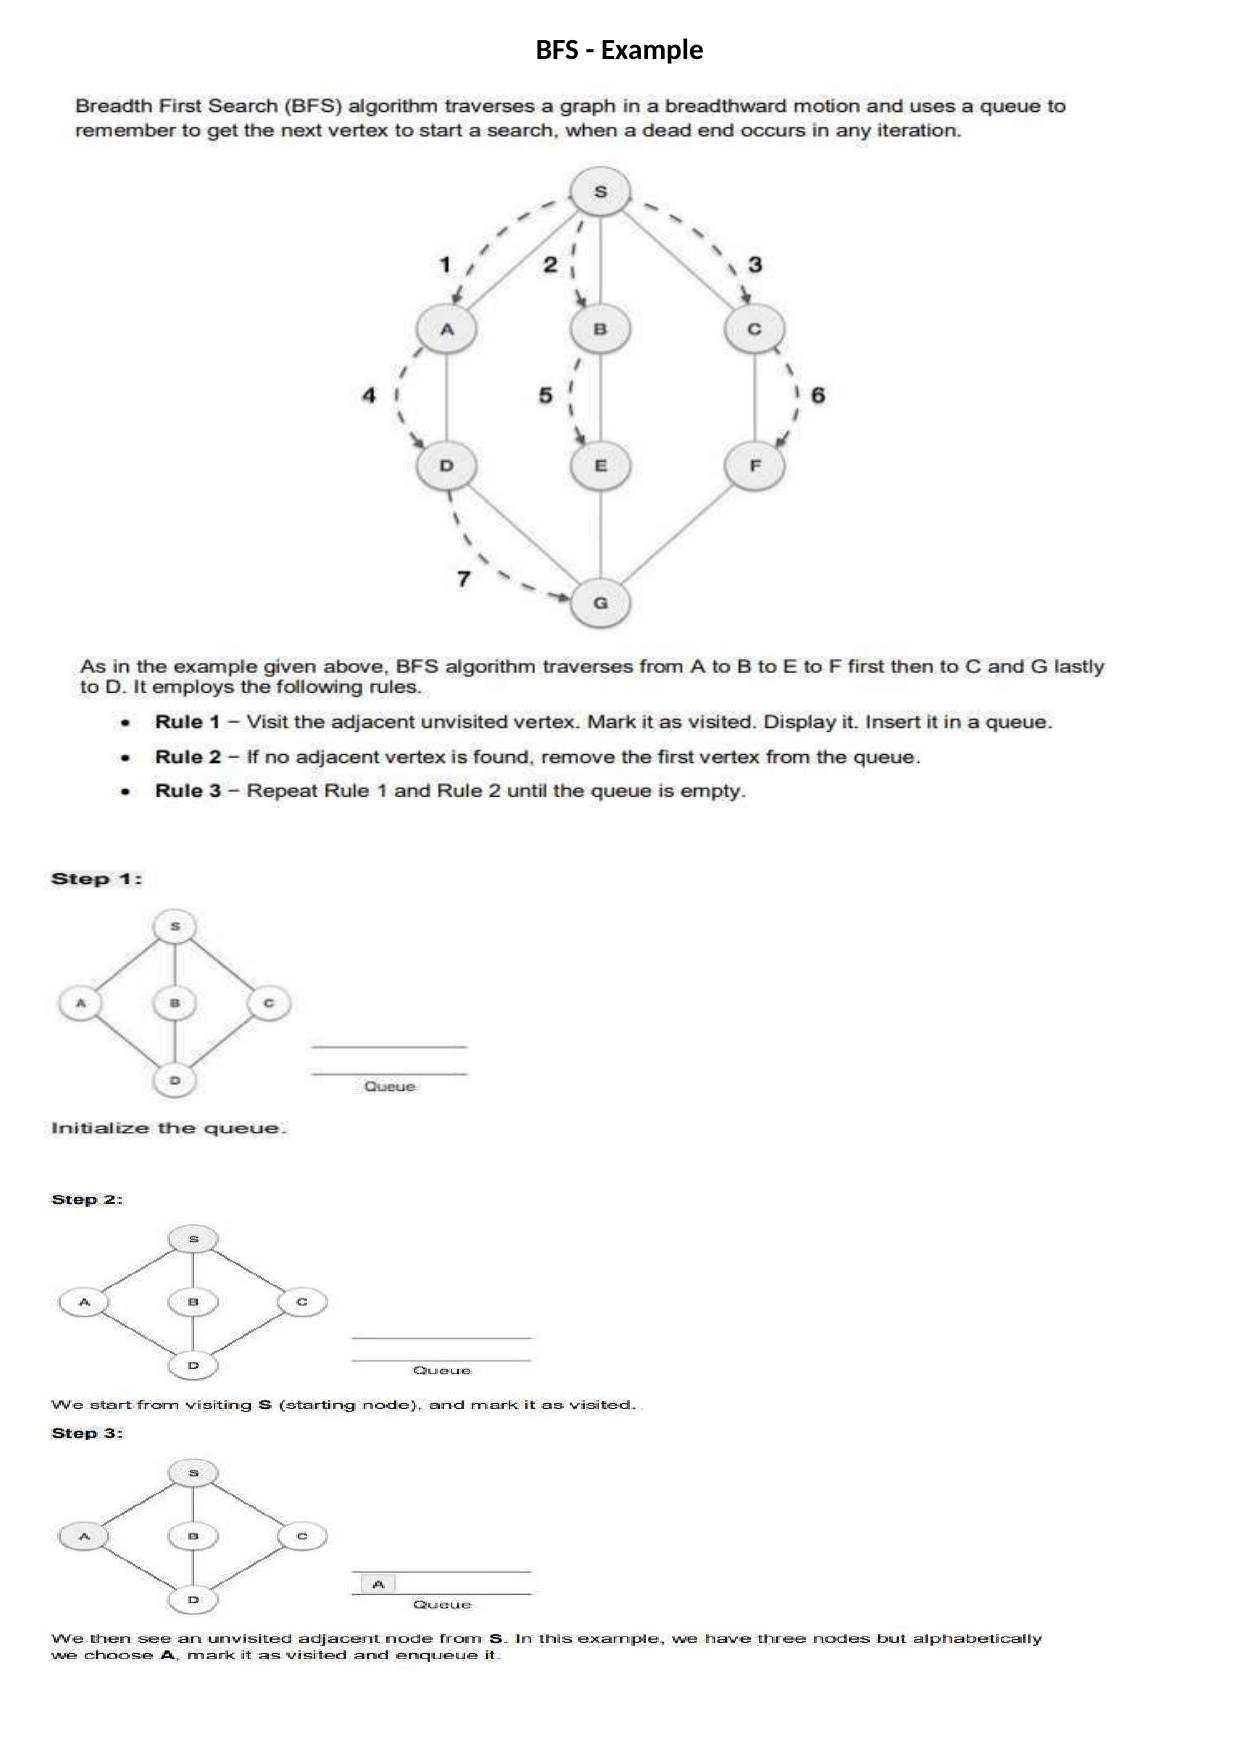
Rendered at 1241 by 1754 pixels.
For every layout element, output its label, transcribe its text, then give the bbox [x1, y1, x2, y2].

picture [59, 84, 1122, 808]
picture [43, 863, 471, 1139]
picture [37, 1186, 1043, 1670]
text BFS - Example [91, 31, 1148, 67]
